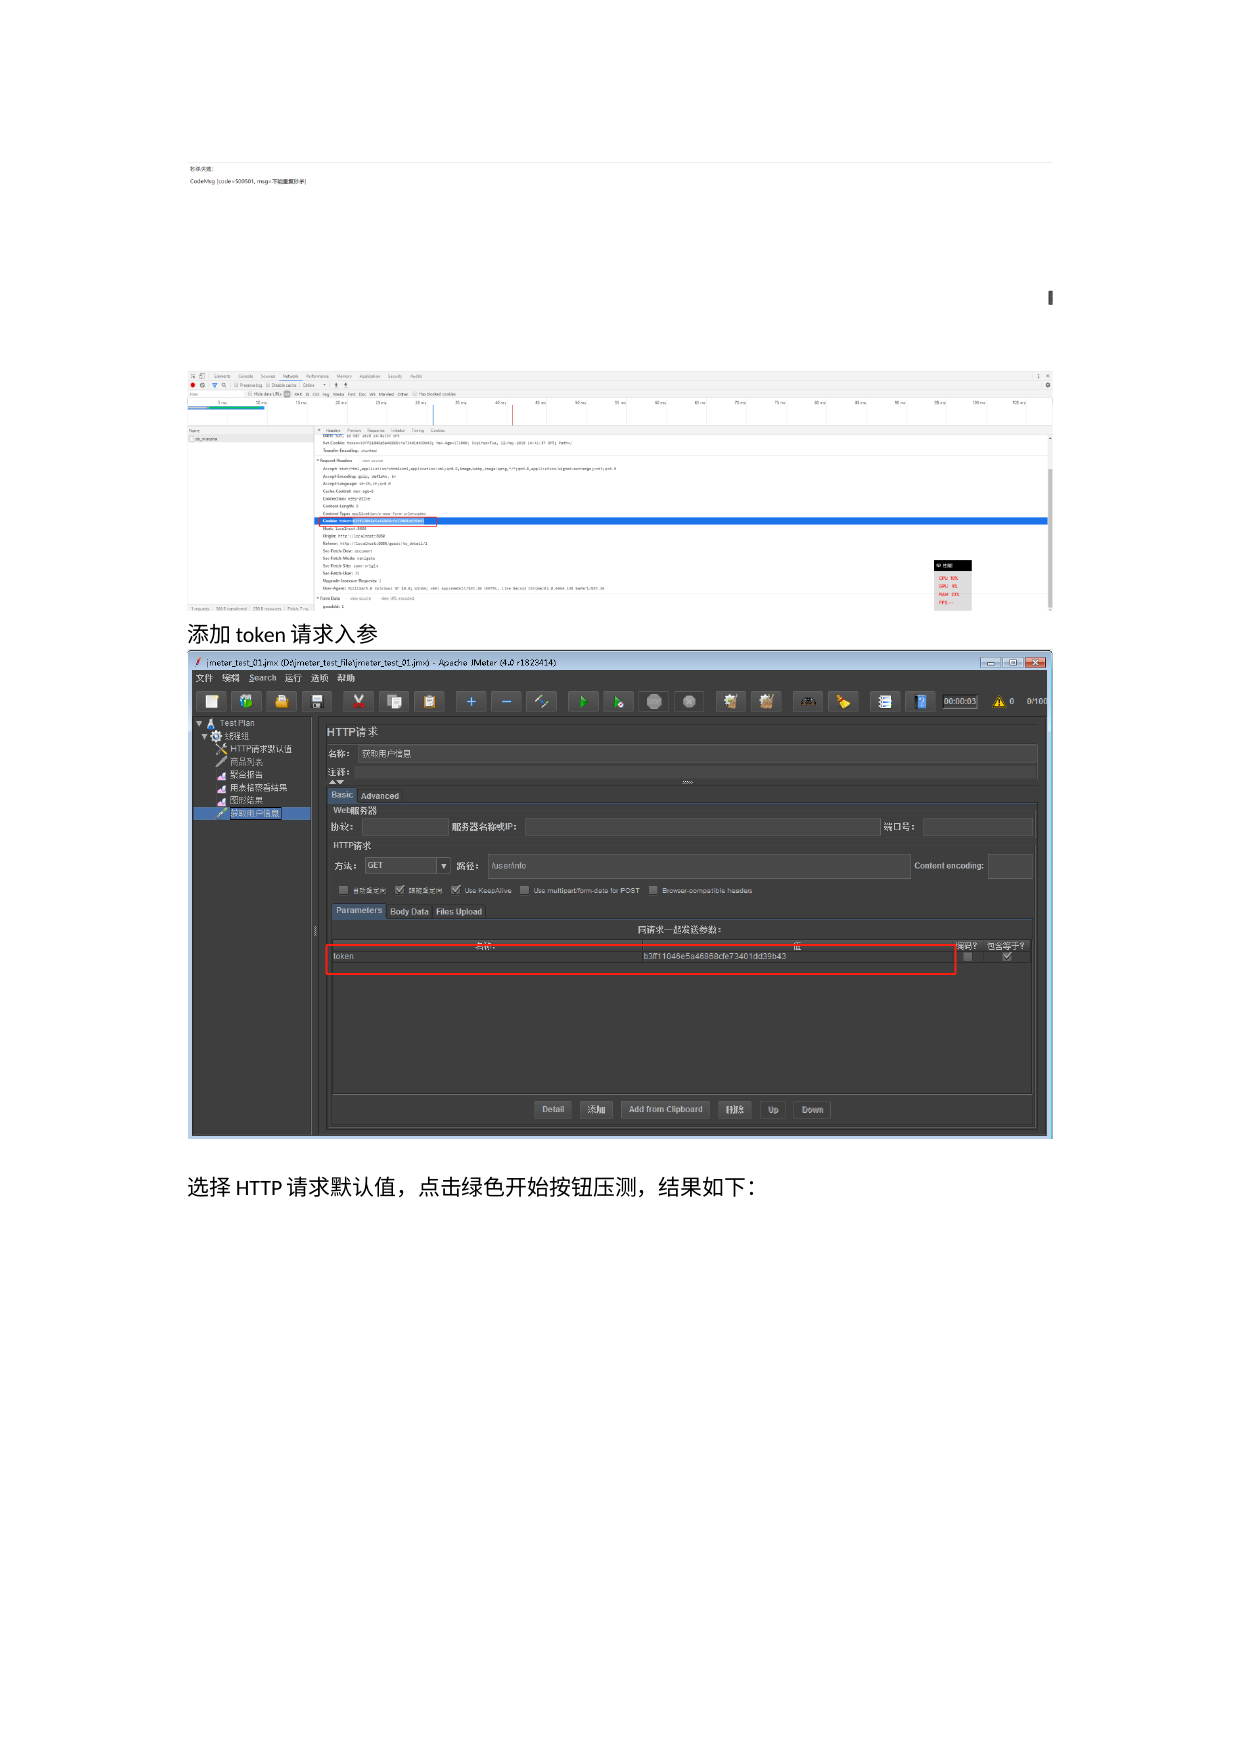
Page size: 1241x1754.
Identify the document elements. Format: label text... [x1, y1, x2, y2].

picture [187, 649, 1053, 1139]
text 添加token请求入参 [187, 617, 1053, 649]
picture [187, 162, 1053, 611]
text 选择HTTP请求默认值，点击绿色开始按钮压测，结果如下： [187, 1169, 1053, 1202]
